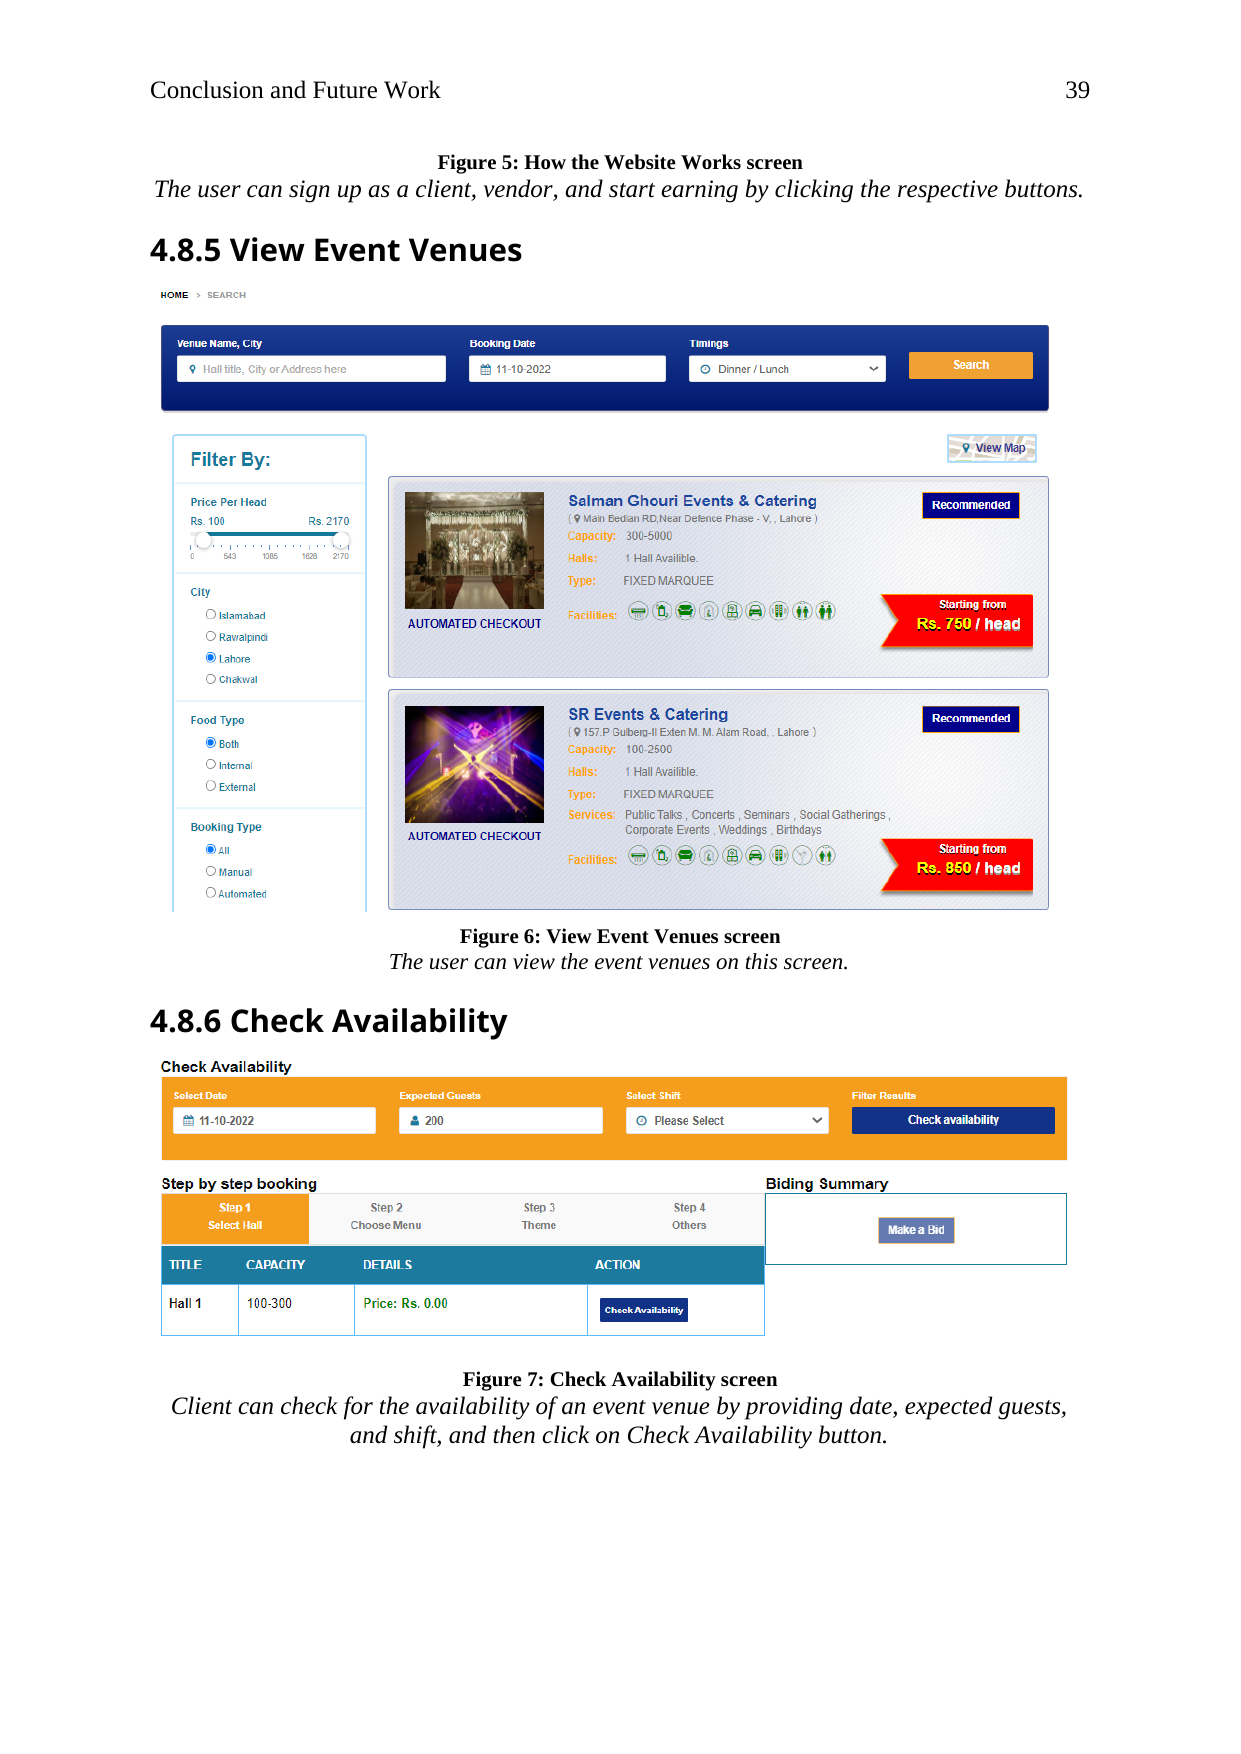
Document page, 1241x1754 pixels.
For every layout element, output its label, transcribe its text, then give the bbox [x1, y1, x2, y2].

text Figure 6: View Event Venues screen [150, 924, 1090, 948]
picture [150, 282, 1091, 912]
text Figure 5: How the Website Works screen [150, 150, 1090, 174]
text Client can check for the availability of an event venue by providing date, expected guests, and shift, and then click on Check Availability button. [150, 1391, 1090, 1448]
subtitle View Event Venues [150, 228, 1090, 270]
text Figure 7: Check Availability screen [150, 1367, 1090, 1391]
subtitle Check Availability [150, 999, 1090, 1042]
picture [150, 1054, 1091, 1355]
text The user can view the event venues on this screen. [150, 948, 1090, 974]
text The user can sign up as a client, vendor, and start earning by clicking the respective buttons. [150, 174, 1090, 203]
